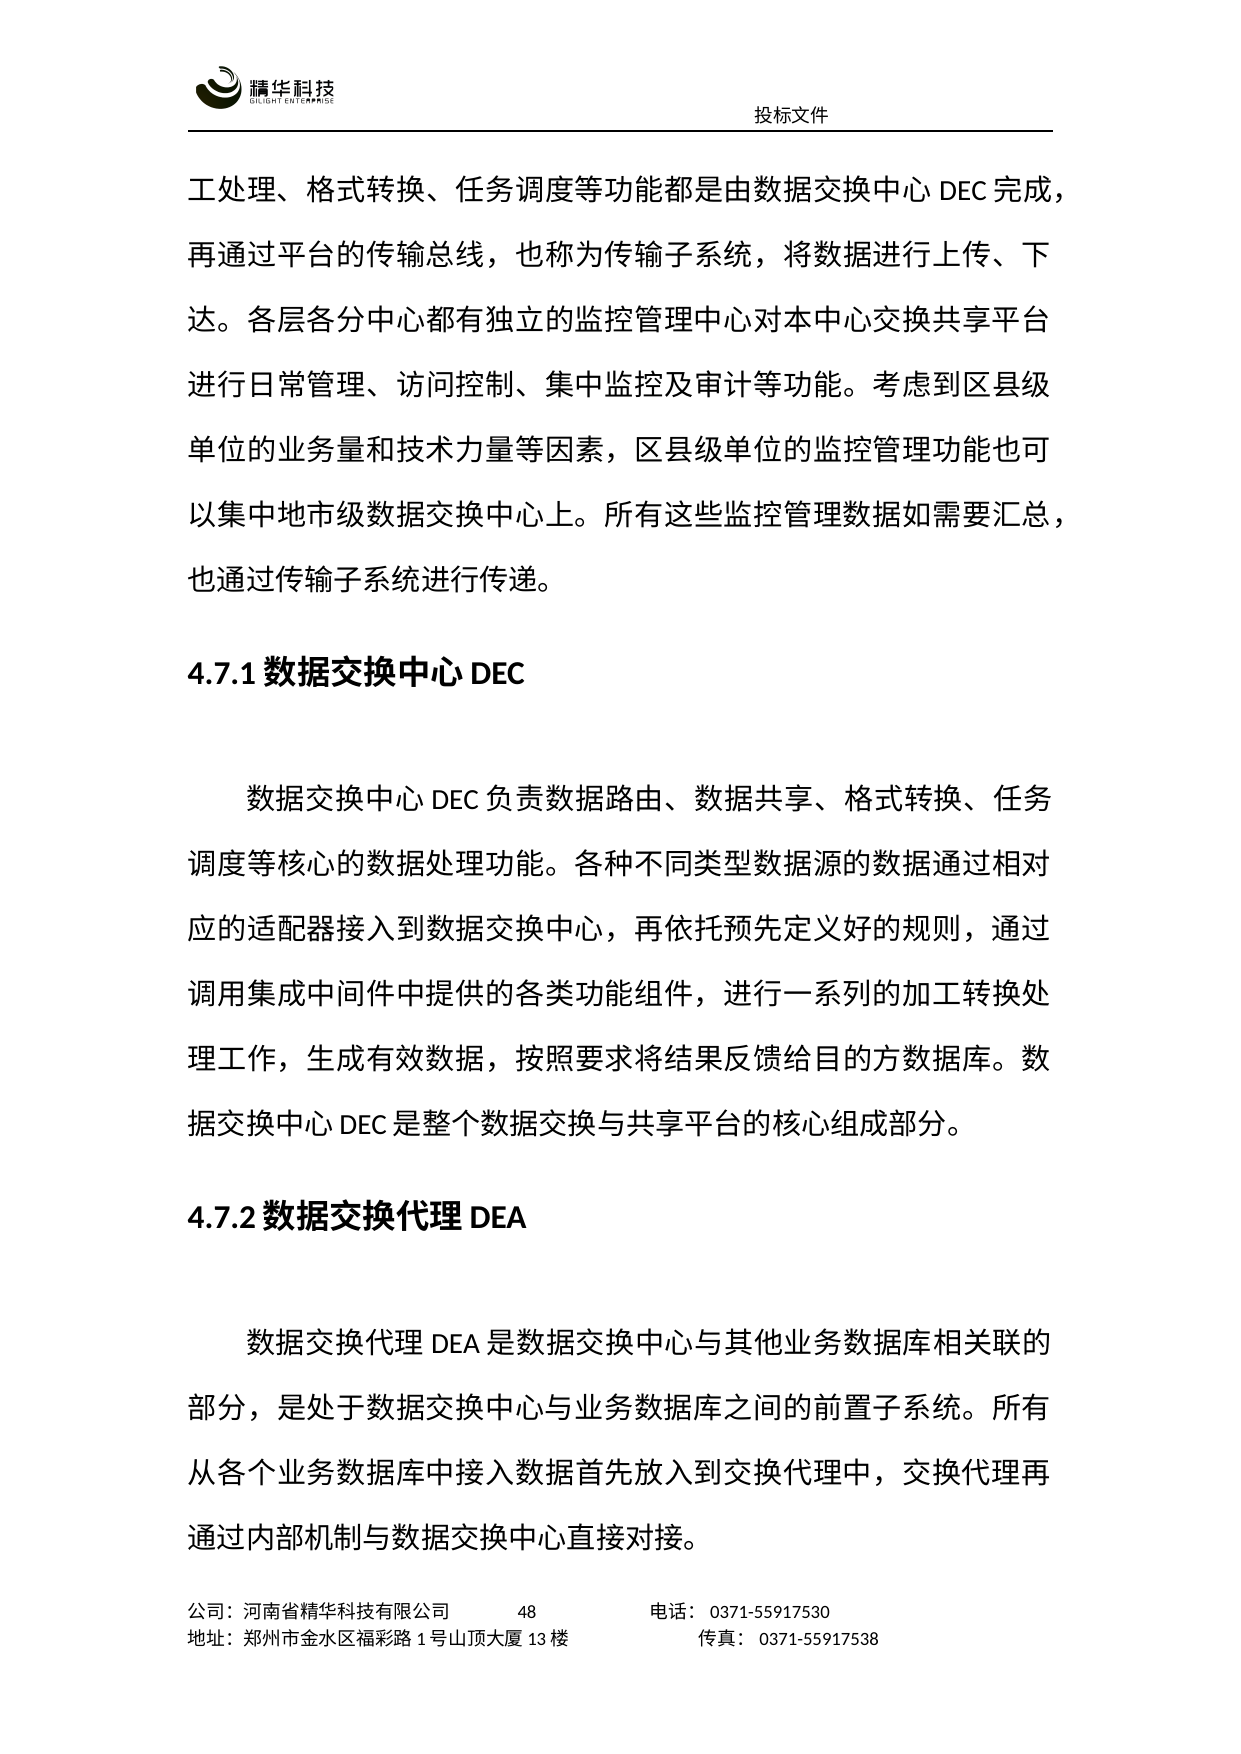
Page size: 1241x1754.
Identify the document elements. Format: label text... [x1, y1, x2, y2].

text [187, 155, 1053, 610]
text 数据交换中心DEC负责数据路由、数据共享、格式转换、任务调度等核心的数据处理功能。各种不同类型数据源的数据通过相对应的适配器接入到数据交换中心，再依托预先定义好的规则，通过调用集成中间件中提供的各类功能组件，进行一系列的加工转换处理工作，生成有效数据，按照要求将结果反馈给目的方数据库。数据交换中心DEC是整个数据交换与共享平台的核心组成部分。 [187, 764, 1053, 1154]
text 数据交换代理DEA是数据交换中心与其他业务数据库相关联的部分，是处于数据交换中心与业务数据库之间的前置子系统。所有从各个业务数据库中接入数据首先放入到交换代理中，交换代理再通过内部机制与数据交换中心直接对接。 [187, 1308, 1053, 1568]
subtitle 4.7.1 数据交换中心DEC [187, 637, 1053, 702]
subtitle 4.7.2数据交换代理DEA [187, 1181, 1053, 1246]
